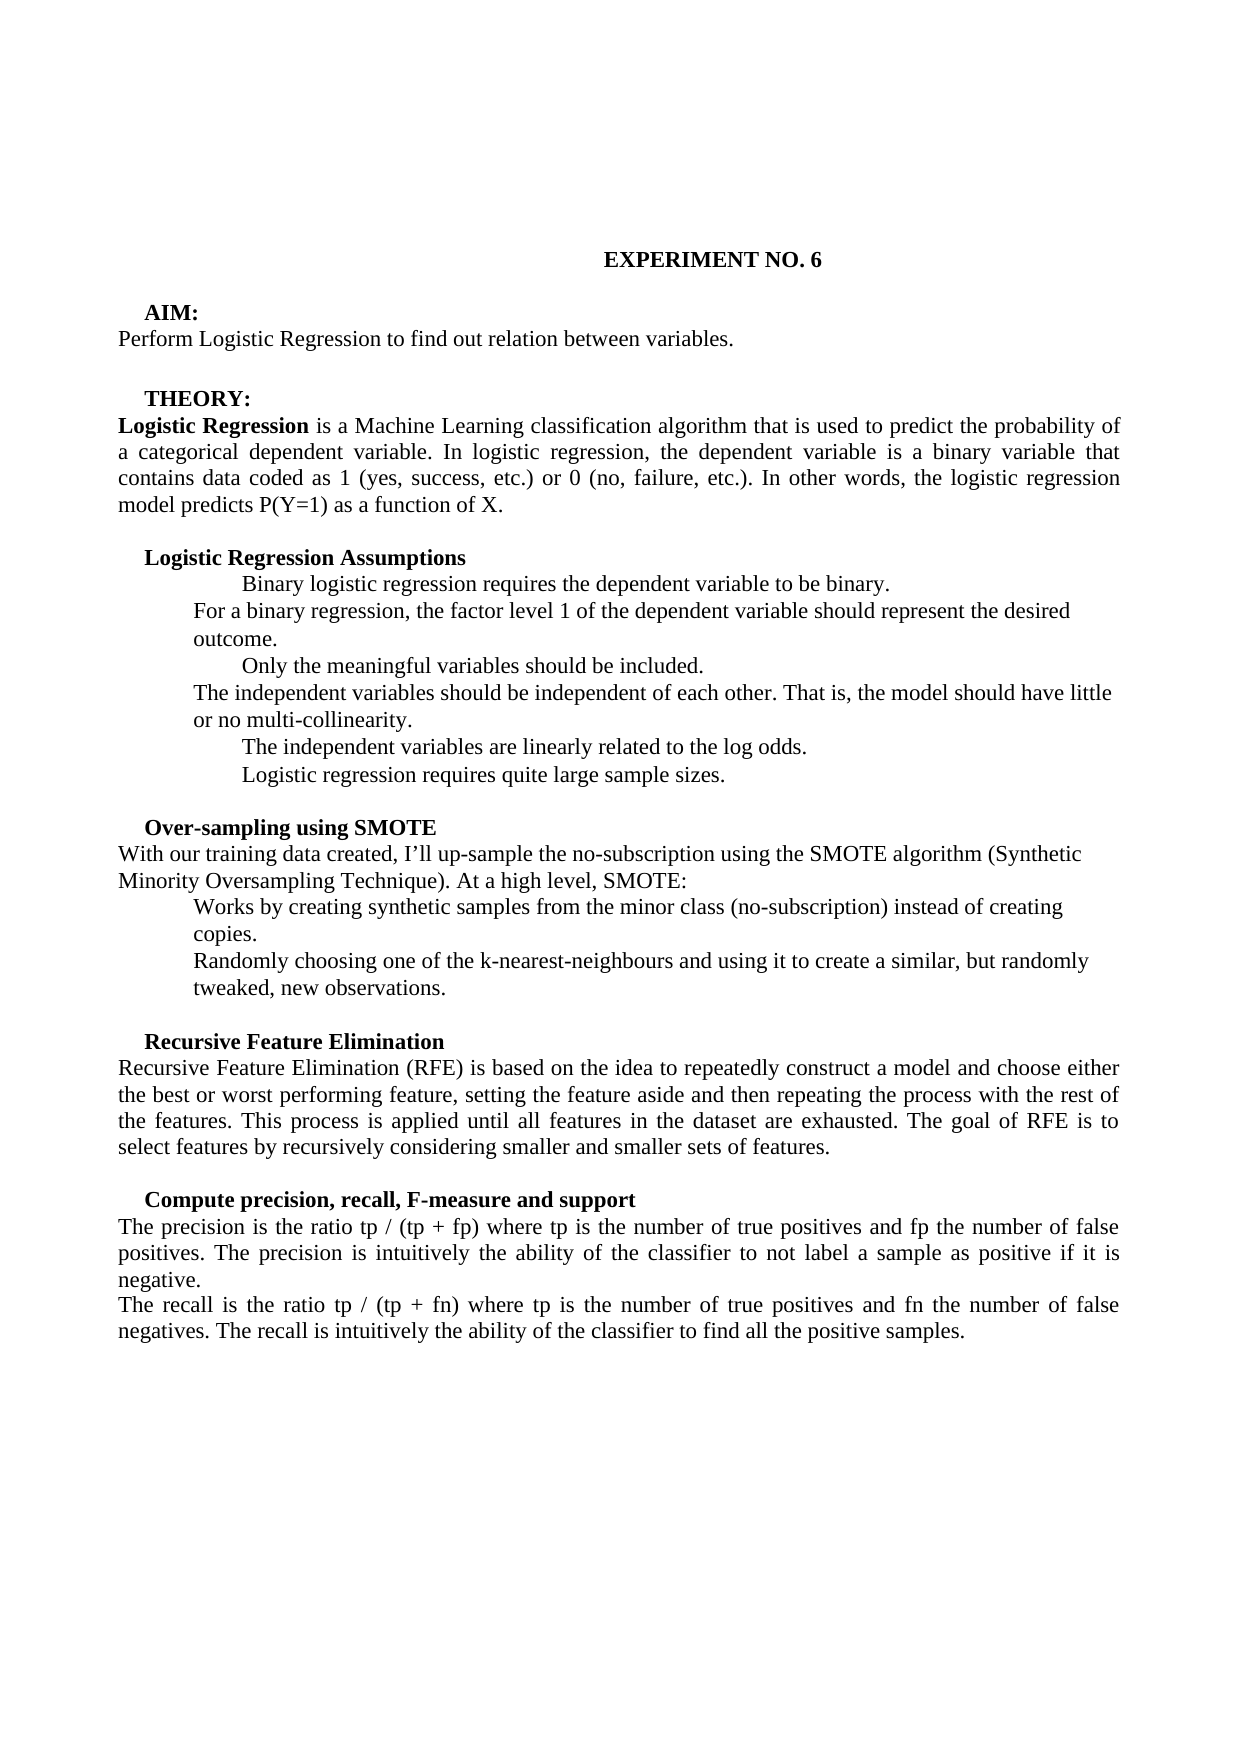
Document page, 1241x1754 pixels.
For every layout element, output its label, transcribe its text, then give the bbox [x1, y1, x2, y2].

text Recursive Feature Elimination (RFE) is based on the idea to repeatedly construct a model and choose either the best or worst performing feature, setting the feature aside and then repeating the process with the rest of the features. This process is applied until all features in the dataset are exhausted. The goal of RFE is to select features by recursively considering smaller and smaller sets of features. [118, 1054, 1122, 1160]
list Binary logistic regression requires the dependent variable to be binary. [155, 570, 1134, 597]
list The independent variables are linearly related to the log odds. [155, 733, 1134, 759]
list Only the meaningful variables should be included. [155, 652, 1134, 678]
text Logistic Regression is a Machine Learning classification algorithm that is used to predict the probability of a categorical dependent variable. In logistic regression, the dependent variable is a binary variable that contains data coded as 1 (yes, success, etc.) or 0 (no, failure, etc.). In other words, the logistic regression model predicts P(Y=1) as a function of X. [118, 412, 1122, 517]
subtitle Recursive Feature Elimination [118, 1028, 1134, 1054]
list For a binary regression, the factor level 1 of the dependent variable should represent the desired outcome. [156, 597, 1121, 651]
subtitle EXPERIMENT NO. 6 [277, 246, 963, 272]
list The independent variables should be independent of each other. That is, the model should have little or no multi-collinearity. [156, 679, 1121, 732]
list Works by creating synthetic samples from the minor class (no-subscription) instead of creating copies. [156, 893, 1122, 946]
subtitle AIM: [118, 299, 1134, 325]
subtitle Over-sampling using SMOTE [118, 814, 1134, 840]
text With our training data created, I’ll up-sample the no-subscription using the SMOTE algorithm (Synthetic Minority Oversampling Technique). At a high level, SMOTE: [118, 840, 1134, 893]
list Randomly choosing one of the k-nearest-neighbours and using it to create a similar, but randomly tweaked, new observations. [156, 947, 1122, 1001]
text The recall is the ratio tp / (tp + fn) where tp is the number of true positives and fn the number of false negatives. The recall is intuitively the ability of the classifier to find all the positive samples. [118, 1292, 1122, 1343]
text Perform Logistic Regression to find out relation between variables. [118, 325, 1134, 352]
list Logistic regression requires quite large sample sizes. [155, 761, 1134, 787]
subtitle Logistic Regression Assumptions [118, 544, 1134, 570]
subtitle Compute precision, recall, F-measure and support [118, 1187, 1134, 1213]
text The precision is the ratio tp / (tp + fp) where tp is the number of true positives and fp the number of false positives. The precision is intuitively the ability of the classifier to not label a sample as positive if it is negative. [118, 1213, 1122, 1292]
subtitle THEORY: [118, 378, 1134, 412]
